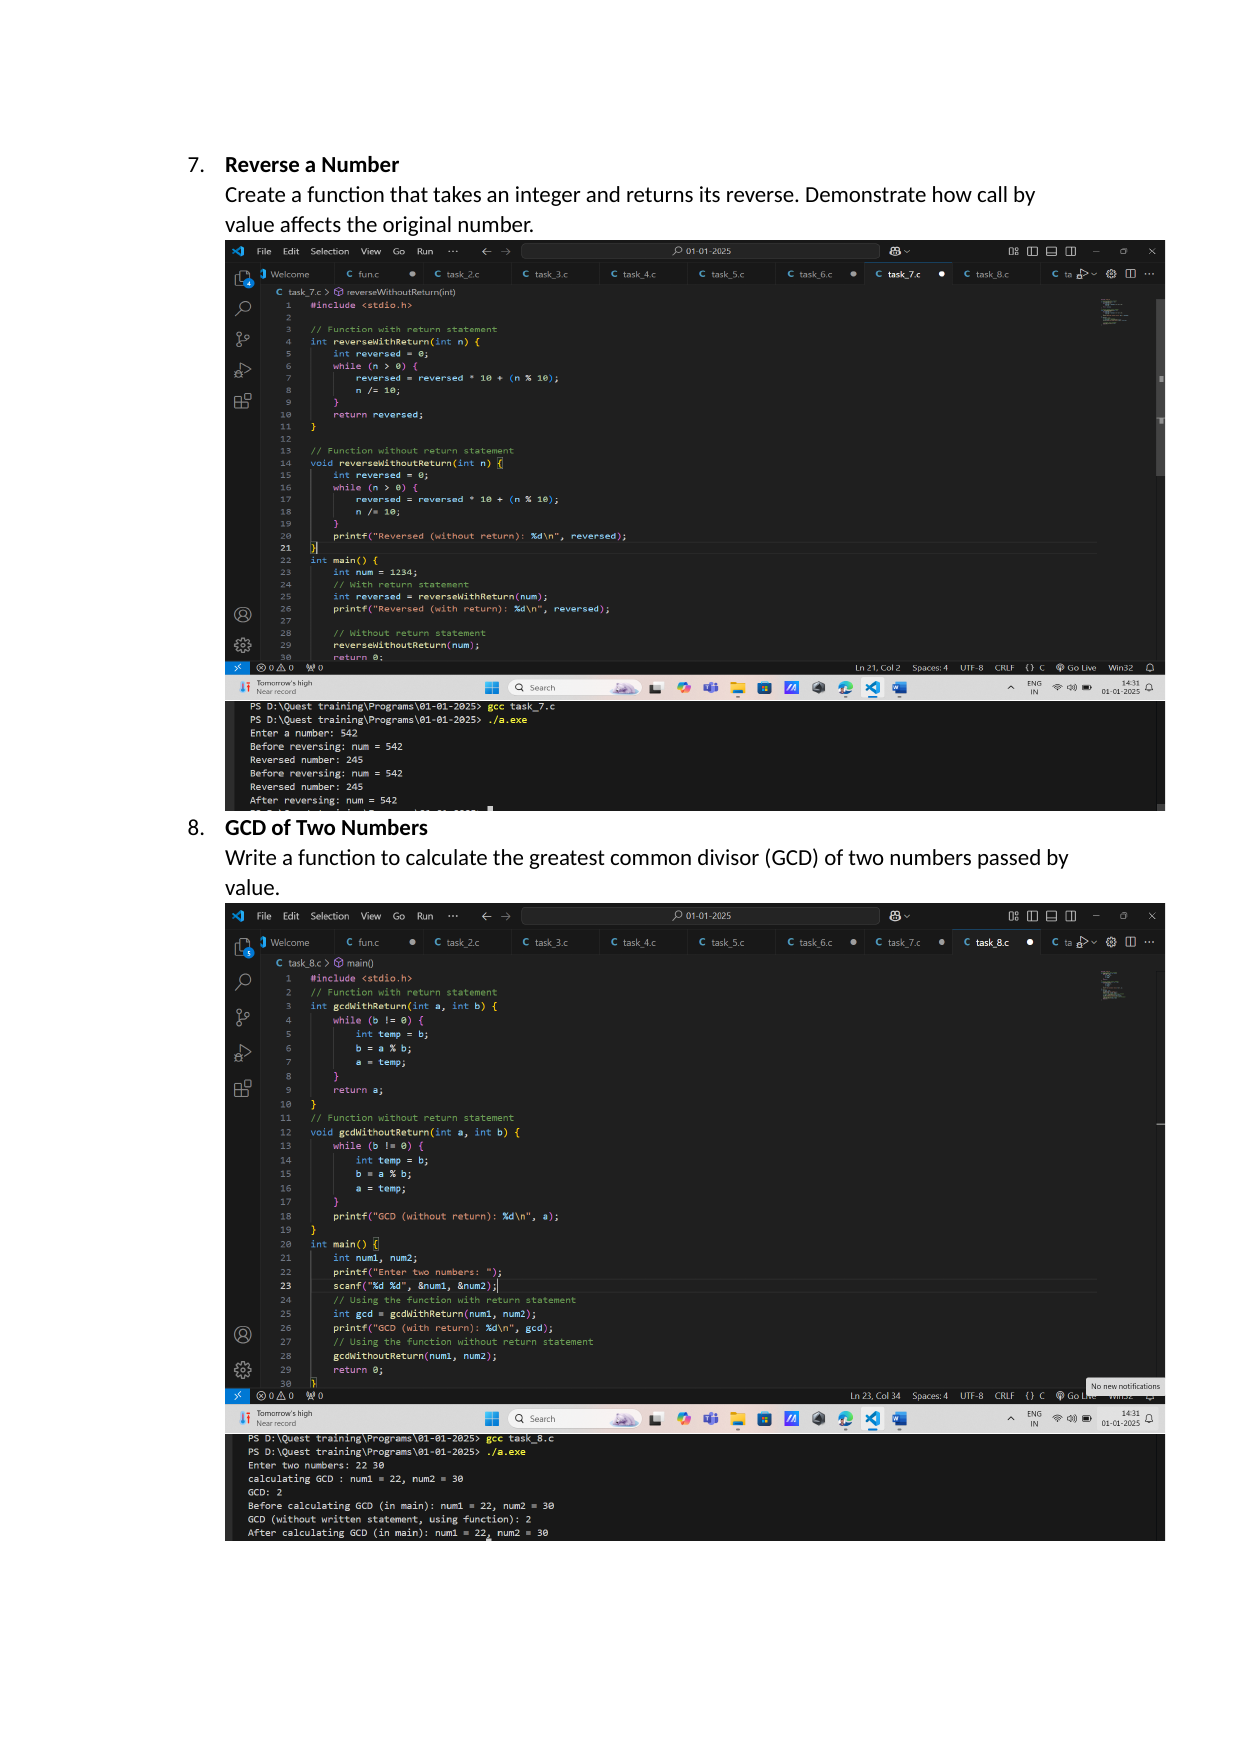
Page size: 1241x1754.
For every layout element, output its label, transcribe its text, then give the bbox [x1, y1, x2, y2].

list Reverse a Number Create a function that takes an integer and returns its reverse. Demonstrate how call by value affects the original number. [187, 150, 1090, 238]
picture [225, 1434, 1166, 1541]
picture [225, 903, 1166, 1433]
list GCD of Two Numbers Write a function to calculate the greatest common divisor (GCD) of two numbers passed by value. [187, 813, 1090, 902]
picture [225, 240, 1166, 700]
picture [225, 701, 1166, 811]
